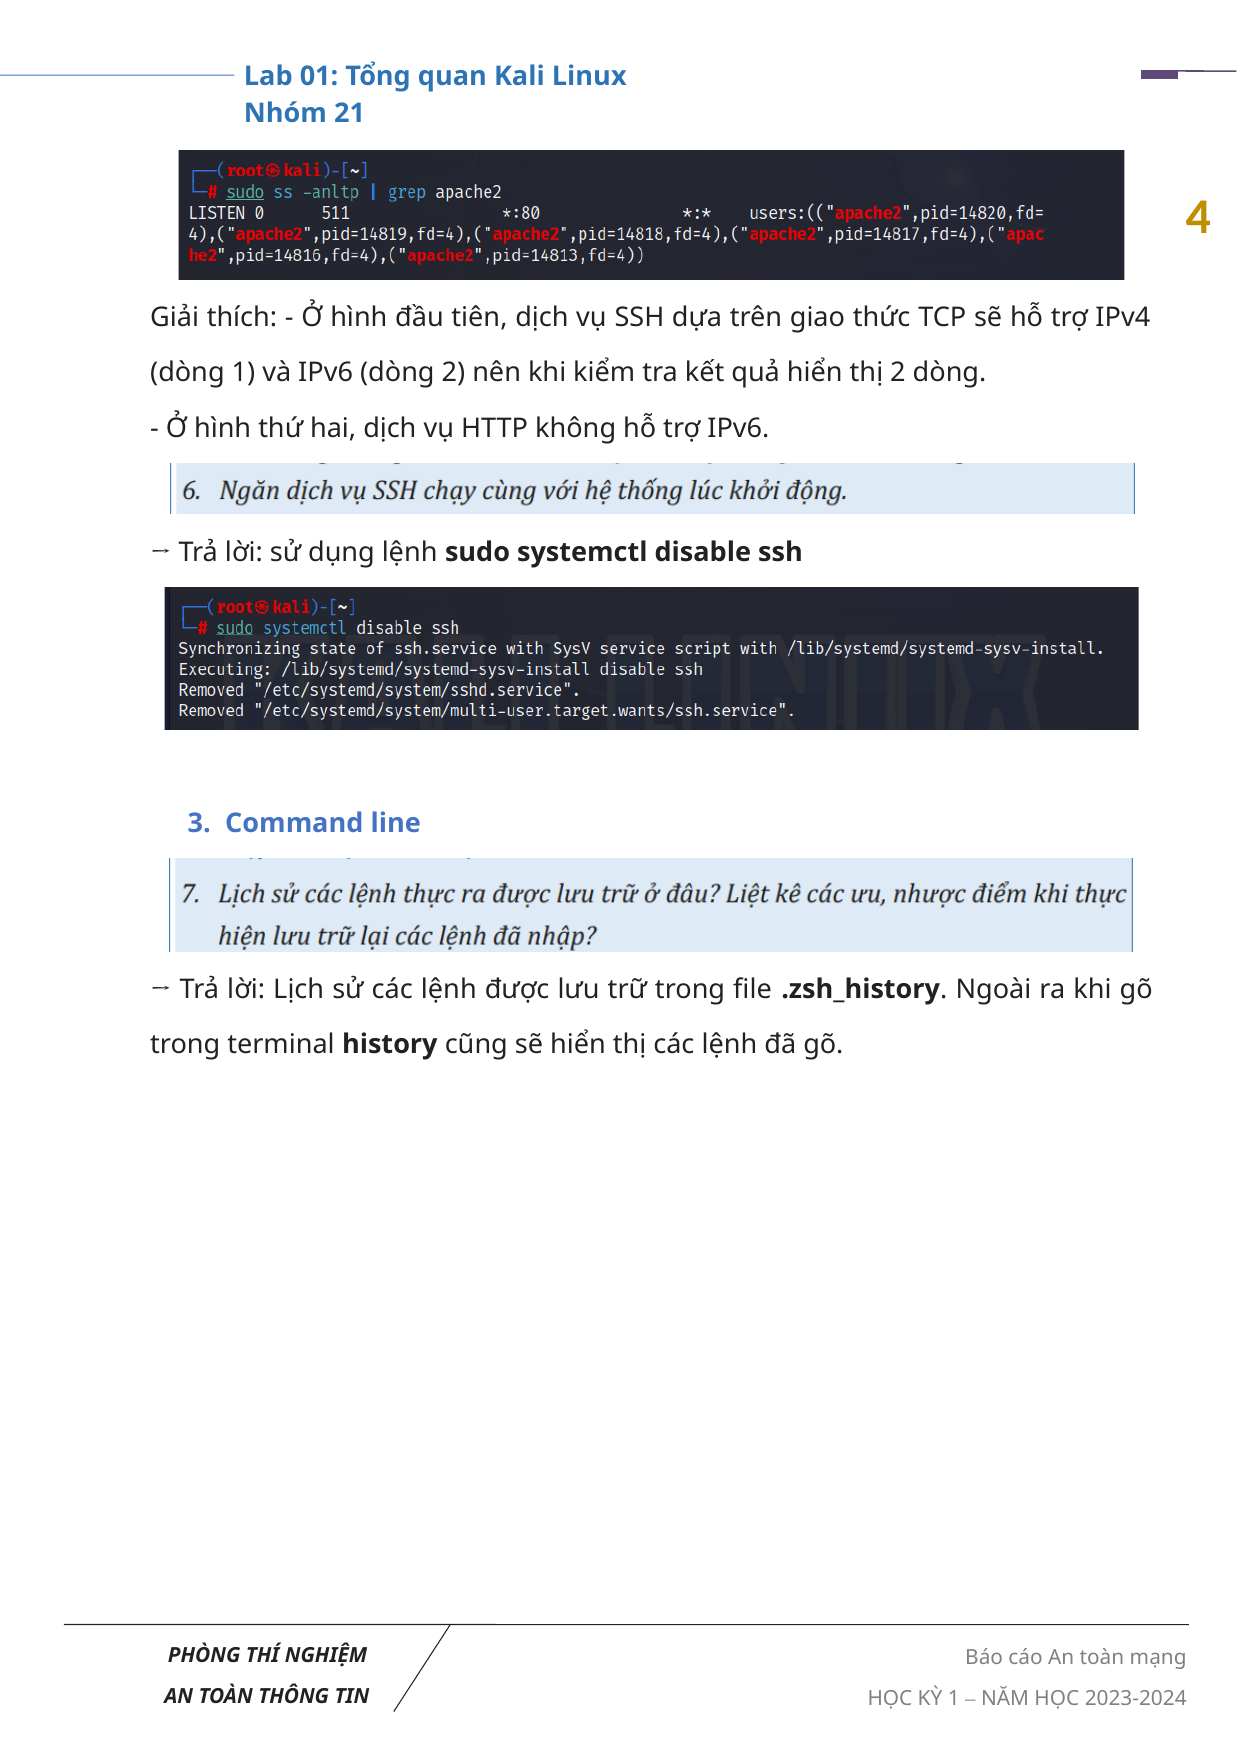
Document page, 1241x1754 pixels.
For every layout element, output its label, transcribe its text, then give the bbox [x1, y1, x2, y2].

list Command line [187, 803, 1153, 840]
text → Trả lời: Lịch sử các lệnh được lưu trữ trong file .zsh_history. Ngoài ra khi gõ trong terminal history cũng sẽ hiển thị các lệnh đã gõ. [150, 969, 1153, 1062]
picture [178, 150, 1125, 280]
picture [167, 858, 1136, 952]
picture [167, 463, 1136, 514]
text → Trả lời: sử dụng lệnh sudo systemctl disable ssh [150, 532, 1153, 569]
picture [164, 587, 1139, 730]
text - Ở hình thứ hai, dịch vụ HTTP không hỗ trợ IPv6. [150, 408, 1153, 445]
text Giải thích: - Ở hình đầu tiên, dịch vụ SSH dựa trên giao thức TCP sẽ hỗ trợ IPv4 (dòng 1) và IPv6 (dòng 2) nên khi kiểm tra kết quả hiển thị 2 dòng. [150, 298, 1153, 390]
